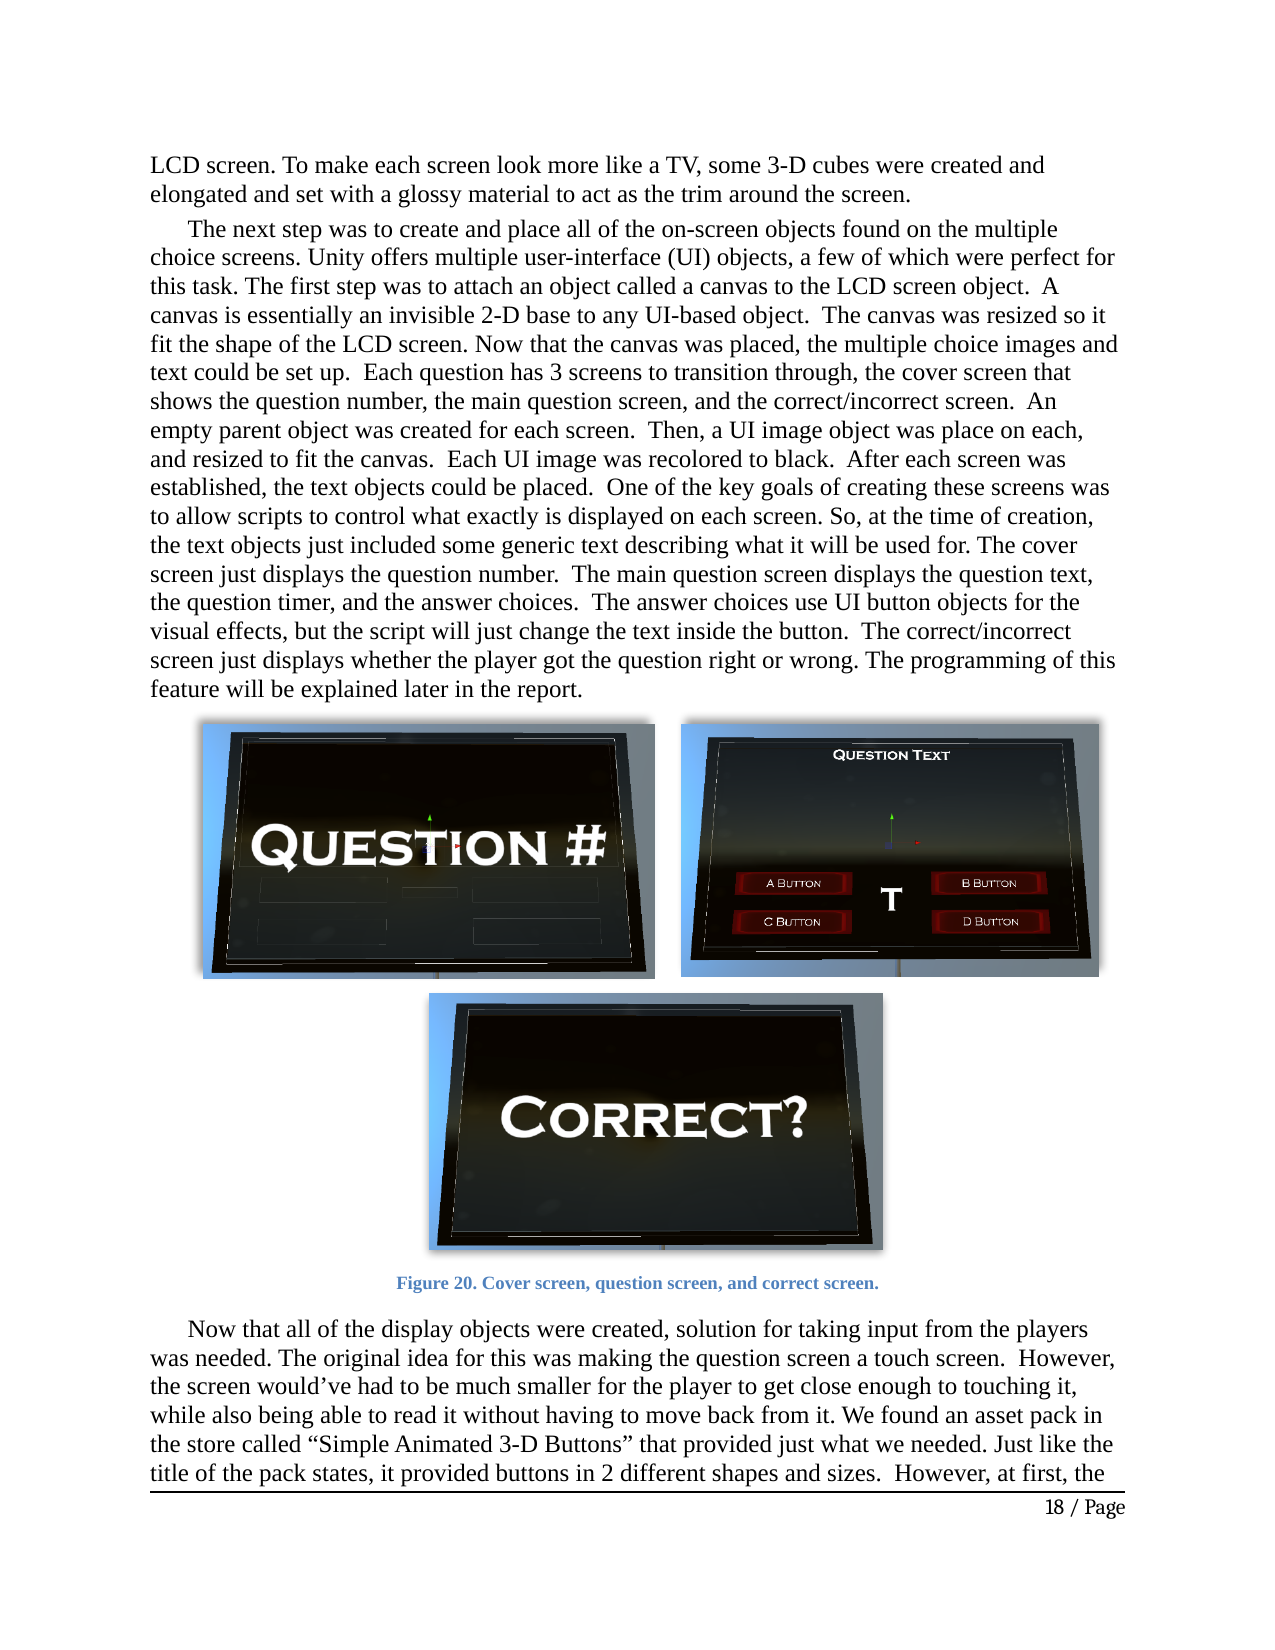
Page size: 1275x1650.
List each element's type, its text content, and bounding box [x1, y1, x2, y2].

picture [429, 993, 883, 1250]
text The next step was to create and place all of the on-screen objects found on the multiple choice screens. Unity offers multiple user-interface (UI) objects, a few of which were perfect for this task. The first step was to attach an object called a canvas to the LCD screen object. A canvas is essentially an invisible 2-D base to any UI-based object. The canvas was resized so it fit the shape of the LCD screen. Now that the canvas was placed, the multiple choice images and text could be set up. Each question has 3 screens to transition through, the cover screen that shows the question number, the main question screen, and the correct/incorrect screen. An empty parent object was created for each screen. Then, a UI image object was place on each, and resized to fit the canvas. Each UI image was recolored to black. After each screen was established, the text objects could be placed. One of the key goals of creating these screens was to allow scripts to control what exactly is displayed on each screen. So, at the time of creation, the text objects just included some generic text describing what it will be used for. The cover screen just displays the question number. The main question screen displays the question text, the question timer, and the answer choices. The answer choices use UI button objects for the visual effects, but the script will just change the text inside the button. The correct/incorrect screen just displays whether the player got the question right or wrong. The programming of this feature will be explained later in the report. [150, 214, 1125, 702]
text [150, 150, 1125, 207]
picture [681, 724, 1099, 977]
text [150, 1314, 1125, 1486]
text Figure 20. Cover screen, question screen, and correct screen. [150, 1272, 1125, 1293]
picture [203, 724, 655, 979]
